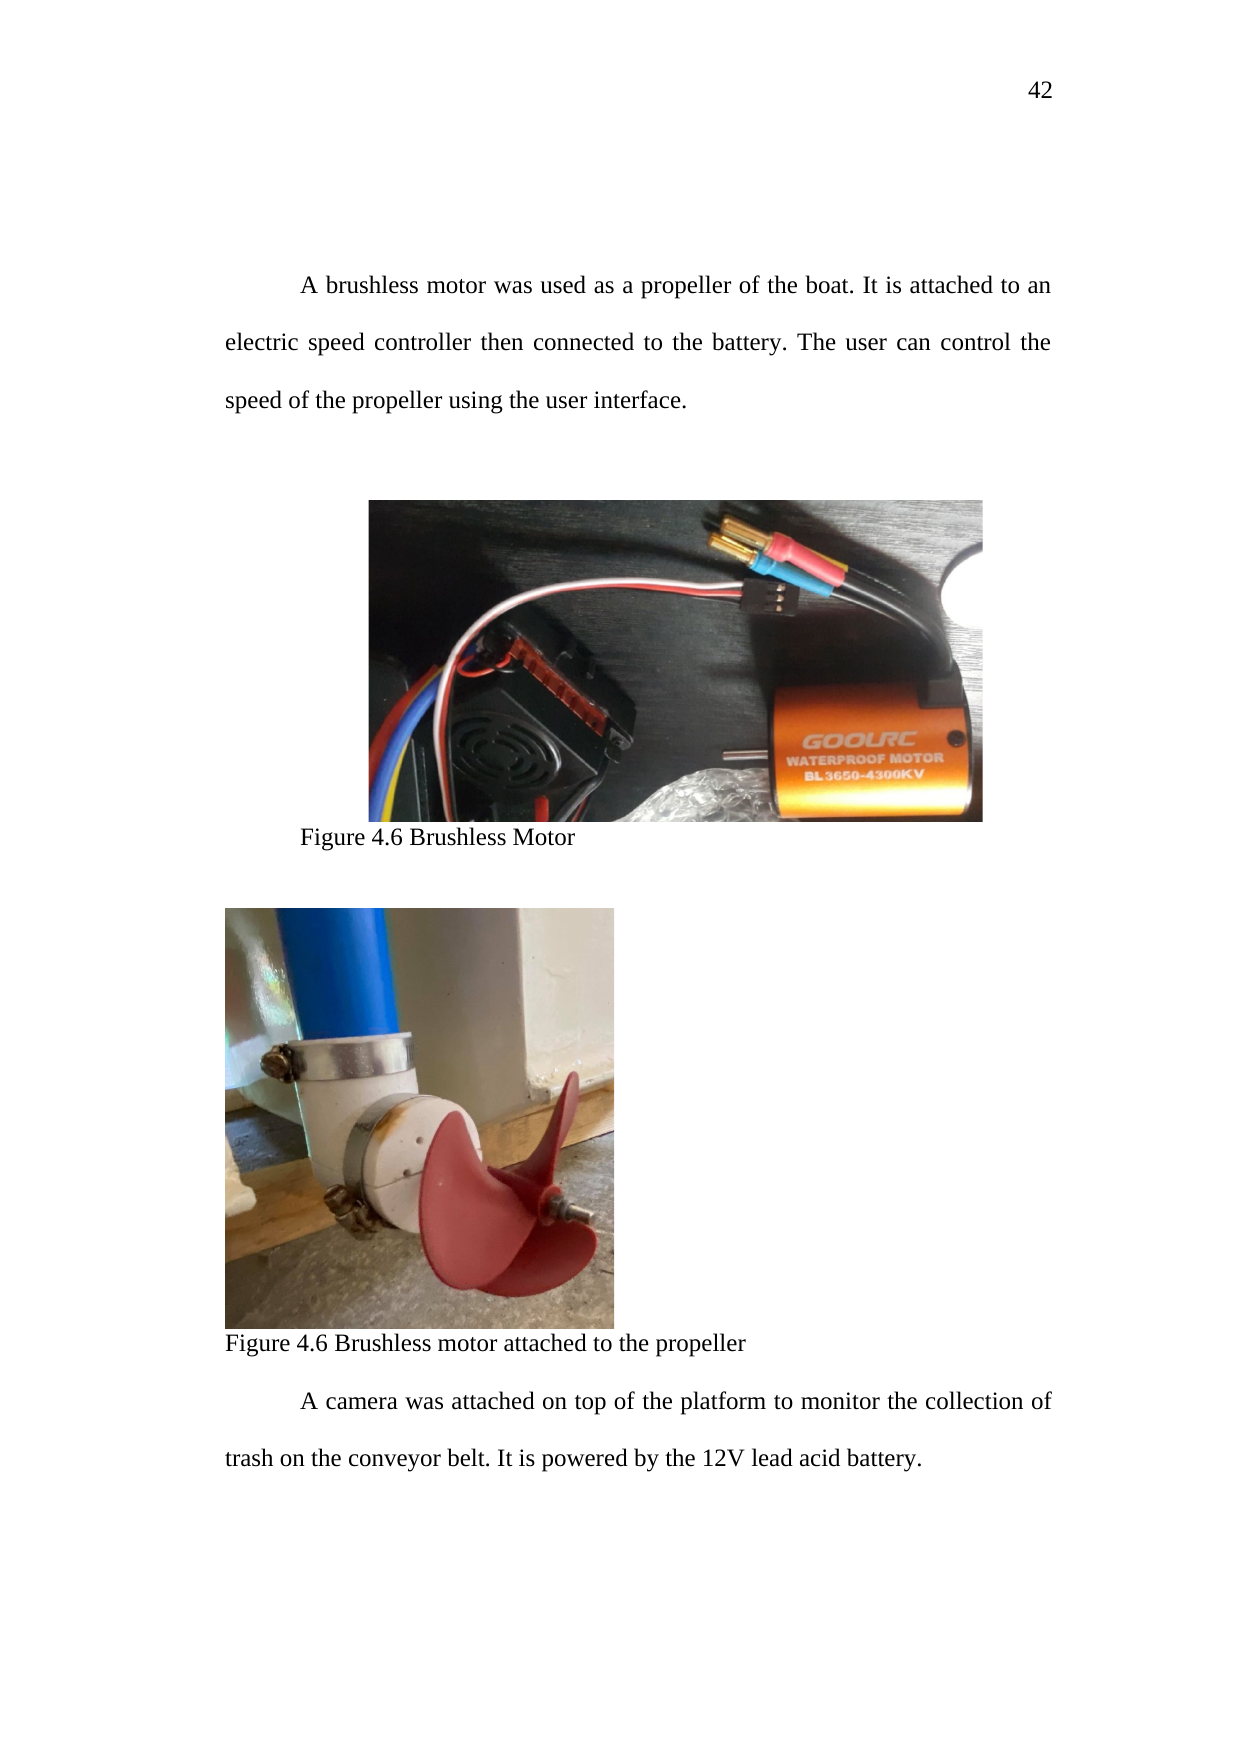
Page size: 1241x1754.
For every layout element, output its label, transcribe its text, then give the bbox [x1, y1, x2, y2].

text Figure 4.6 Brushless motor attached to the propeller [225, 1328, 1053, 1357]
picture [368, 500, 983, 822]
text A camera was attached on top of the platform to monitor the collection of trash on the conveyor belt. It is powered by the 12V lead acid battery. [225, 1386, 1053, 1472]
picture [225, 908, 615, 1329]
text A brushless motor was used as a propeller of the boat. It is attached to an electric speed controller then connected to the battery. The user can control the speed of the propeller using the user interface. [225, 270, 1053, 414]
text Figure 4.6 Brushless Motor [225, 822, 1053, 851]
